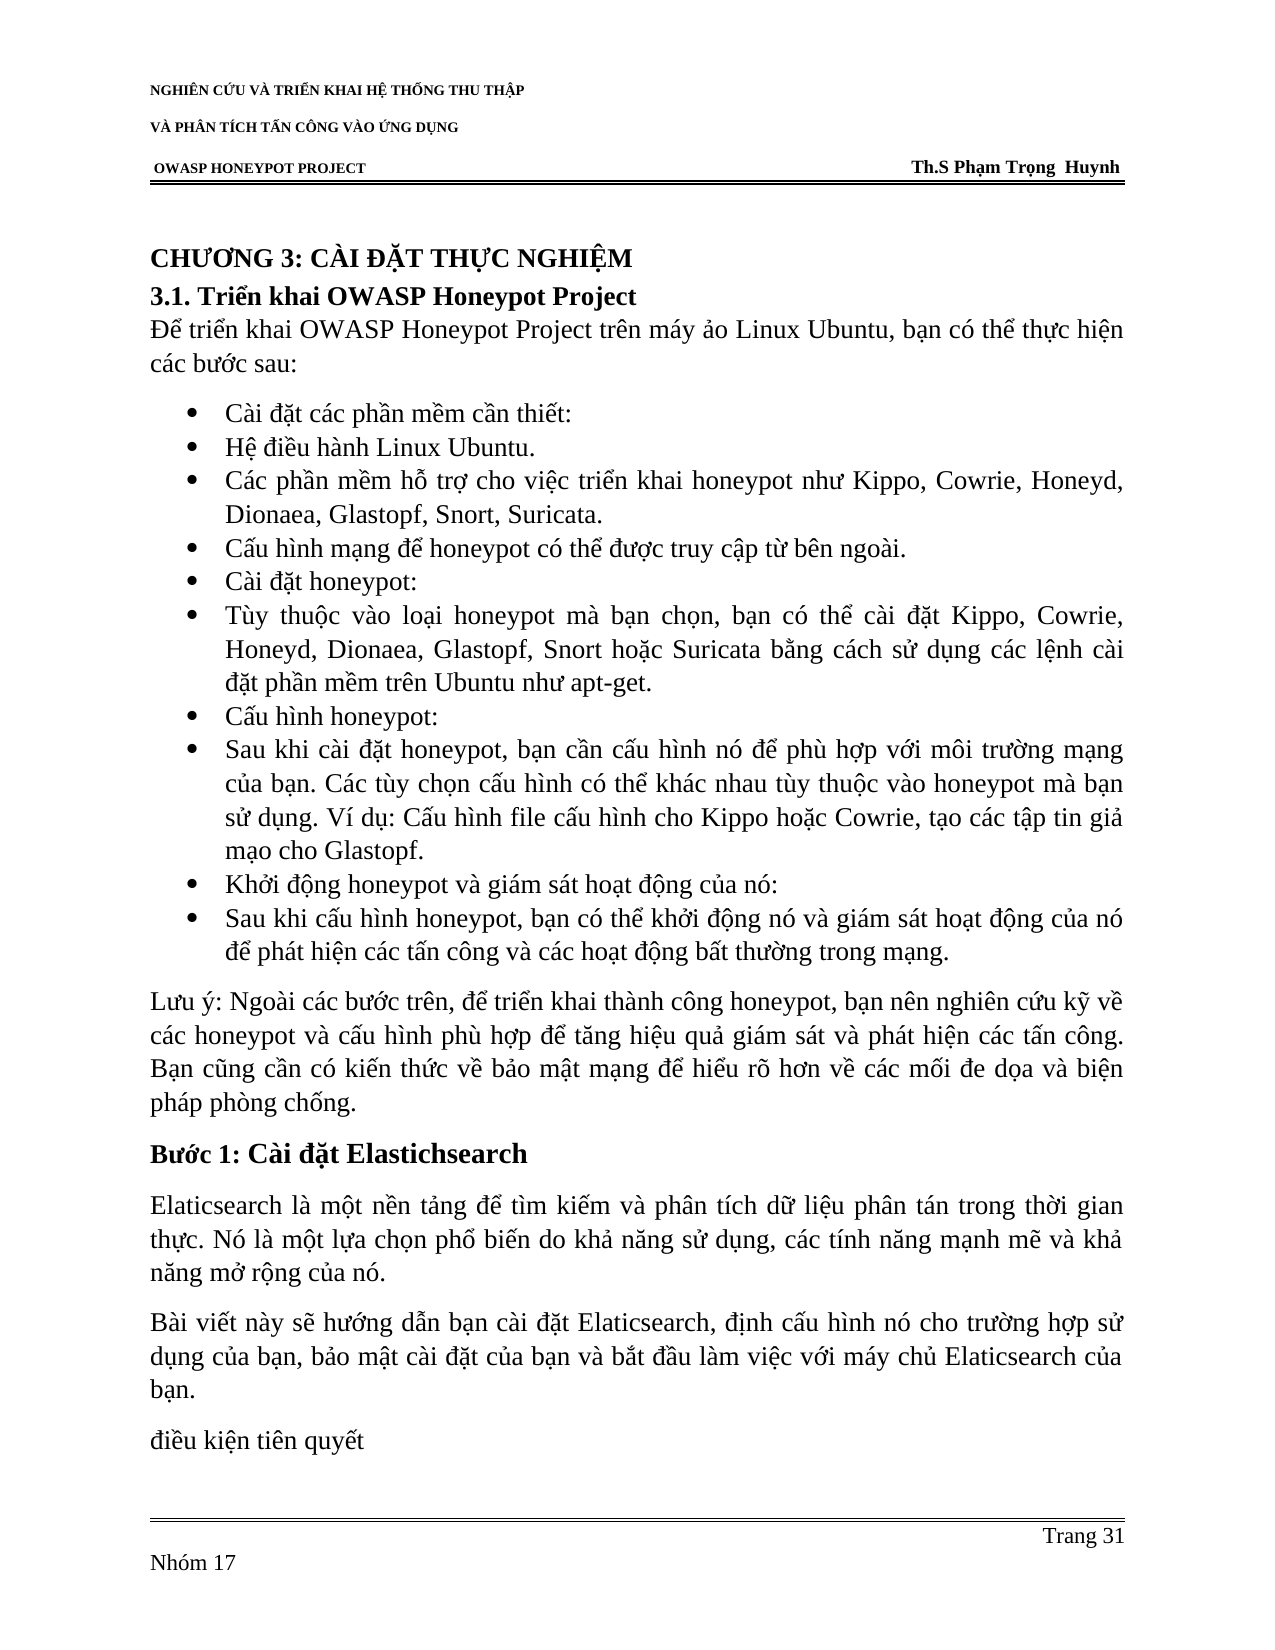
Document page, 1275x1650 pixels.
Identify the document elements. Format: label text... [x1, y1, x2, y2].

text điều kiện tiên quyết [150, 1424, 1125, 1455]
text Elaticsearch là một nền tảng để tìm kiếm và phân tích dữ liệu phân tán trong thời gian thực. Nó là một lựa chọn phổ biến do khả năng sử dụng, các tính năng mạnh mẽ và khả năng mở rộng của nó. [150, 1189, 1125, 1287]
text Lưu ý: Ngoài các bước trên, để triển khai thành công honeypot, bạn nên nghiên cứu kỹ về các honeypot và cấu hình phù hợp để tăng hiệu quả giám sát và phát hiện các tấn công. Bạn cũng cần có kiến thức về bảo mật mạng để hiểu rõ hơn về các mối đe dọa và biện pháp phòng chống. [150, 986, 1125, 1117]
subtitle CHƯƠNG 3: CÀI ĐẶT THỰC NGHIỆM [150, 242, 1125, 273]
list Sau khi cấu hình honeypot, bạn có thể khởi động nó và giám sát hoạt động của nó để phát hiện các tấn công và các hoạt động bất thường trong mạng. [187, 902, 1125, 966]
list Sau khi cài đặt honeypot, bạn cần cấu hình nó để phù hợp với môi trường mạng của bạn. Các tùy chọn cấu hình có thể khác nhau tùy thuộc vào honeypot mà bạn sử dụng. Ví dụ: Cấu hình file cấu hình cho Kippo hoặc Cowrie, tạo các tập tin giả mạo cho Glastopf. [187, 734, 1125, 866]
list Khởi động honeypot và giám sát hoạt động của nó: [187, 868, 1125, 899]
text Bước 1: Cài đặt Elastichsearch [150, 1136, 1125, 1170]
list Hệ điều hành Linux Ubuntu. [187, 431, 1125, 462]
list Cài đặt honeypot: [187, 565, 1125, 597]
list Cấu hình honeypot: [187, 700, 1125, 731]
subtitle 3.1. Triển khai OWASP Honeypot Project [150, 280, 1125, 311]
text Để triển khai OWASP Honeypot Project trên máy ảo Linux Ubuntu, bạn có thể thực hiện các bước sau: [150, 313, 1125, 378]
list Cài đặt các phần mềm cần thiết: [187, 397, 1125, 428]
text Bài viết này sẽ hướng dẫn bạn cài đặt Elaticsearch, định cấu hình nó cho trường hợp sử dụng của bạn, bảo mật cài đặt của bạn và bắt đầu làm việc với máy chủ Elaticsearch của bạn. [150, 1306, 1125, 1405]
list Tùy thuộc vào loại honeypot mà bạn chọn, bạn có thể cài đặt Kippo, Cowrie, Honeyd, Dionaea, Glastopf, Snort hoặc Suricata bằng cách sử dụng các lệnh cài đặt phần mềm trên Ubuntu như apt-get. [187, 599, 1125, 697]
list Các phần mềm hỗ trợ cho việc triển khai honeypot như Kippo, Cowrie, Honeyd, Dionaea, Glastopf, Snort, Suricata. [187, 464, 1125, 529]
list Cấu hình mạng để honeypot có thể được truy cập từ bên ngoài. [187, 532, 1125, 563]
